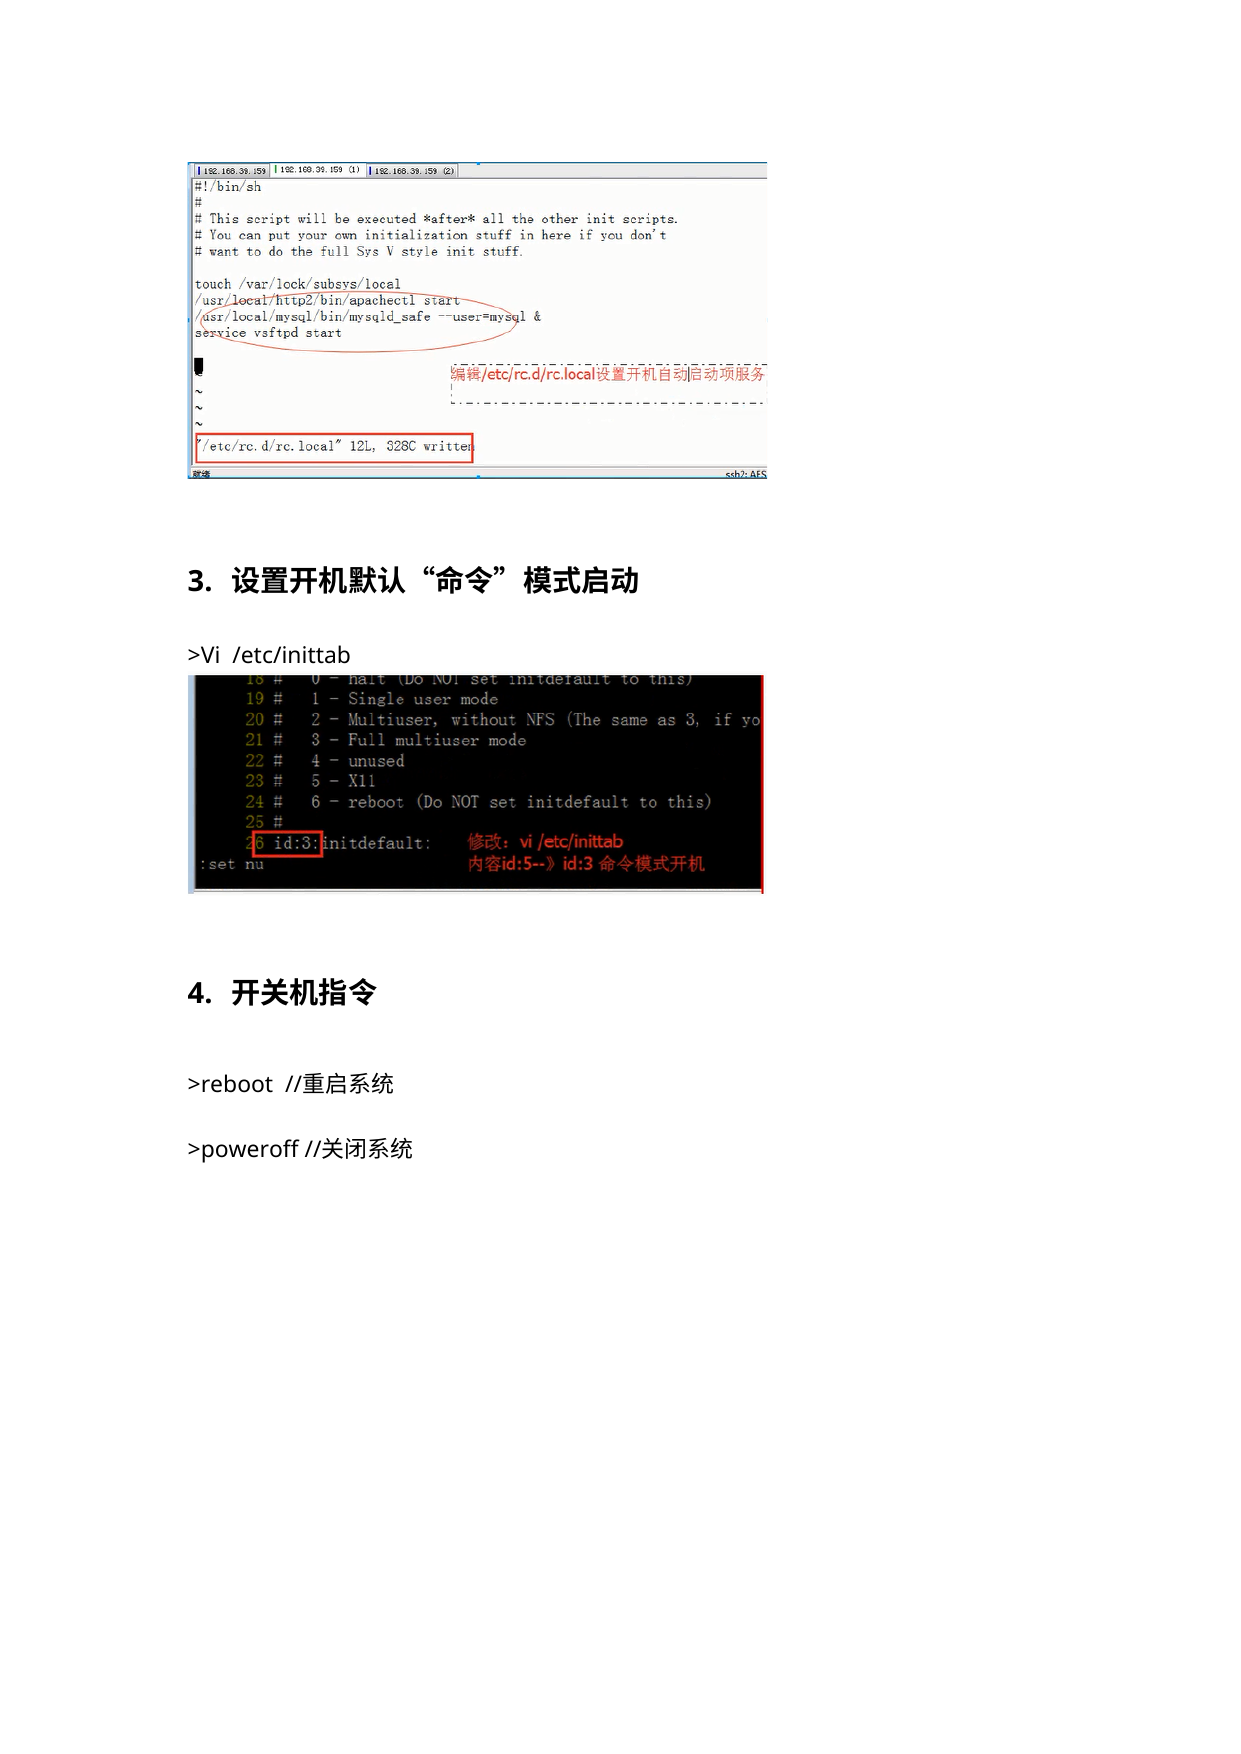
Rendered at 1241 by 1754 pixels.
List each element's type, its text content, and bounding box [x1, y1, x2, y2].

list 开关机指令 [187, 958, 1053, 1023]
text >Vi /etc/inittab [187, 639, 1053, 671]
picture [187, 162, 768, 479]
text >poweroff //关闭系统 [187, 1115, 1053, 1180]
text >reboot //重启系统 [187, 1050, 1053, 1115]
list 设置开机默认“命令”模式启动 [187, 547, 1053, 612]
picture [187, 671, 768, 896]
